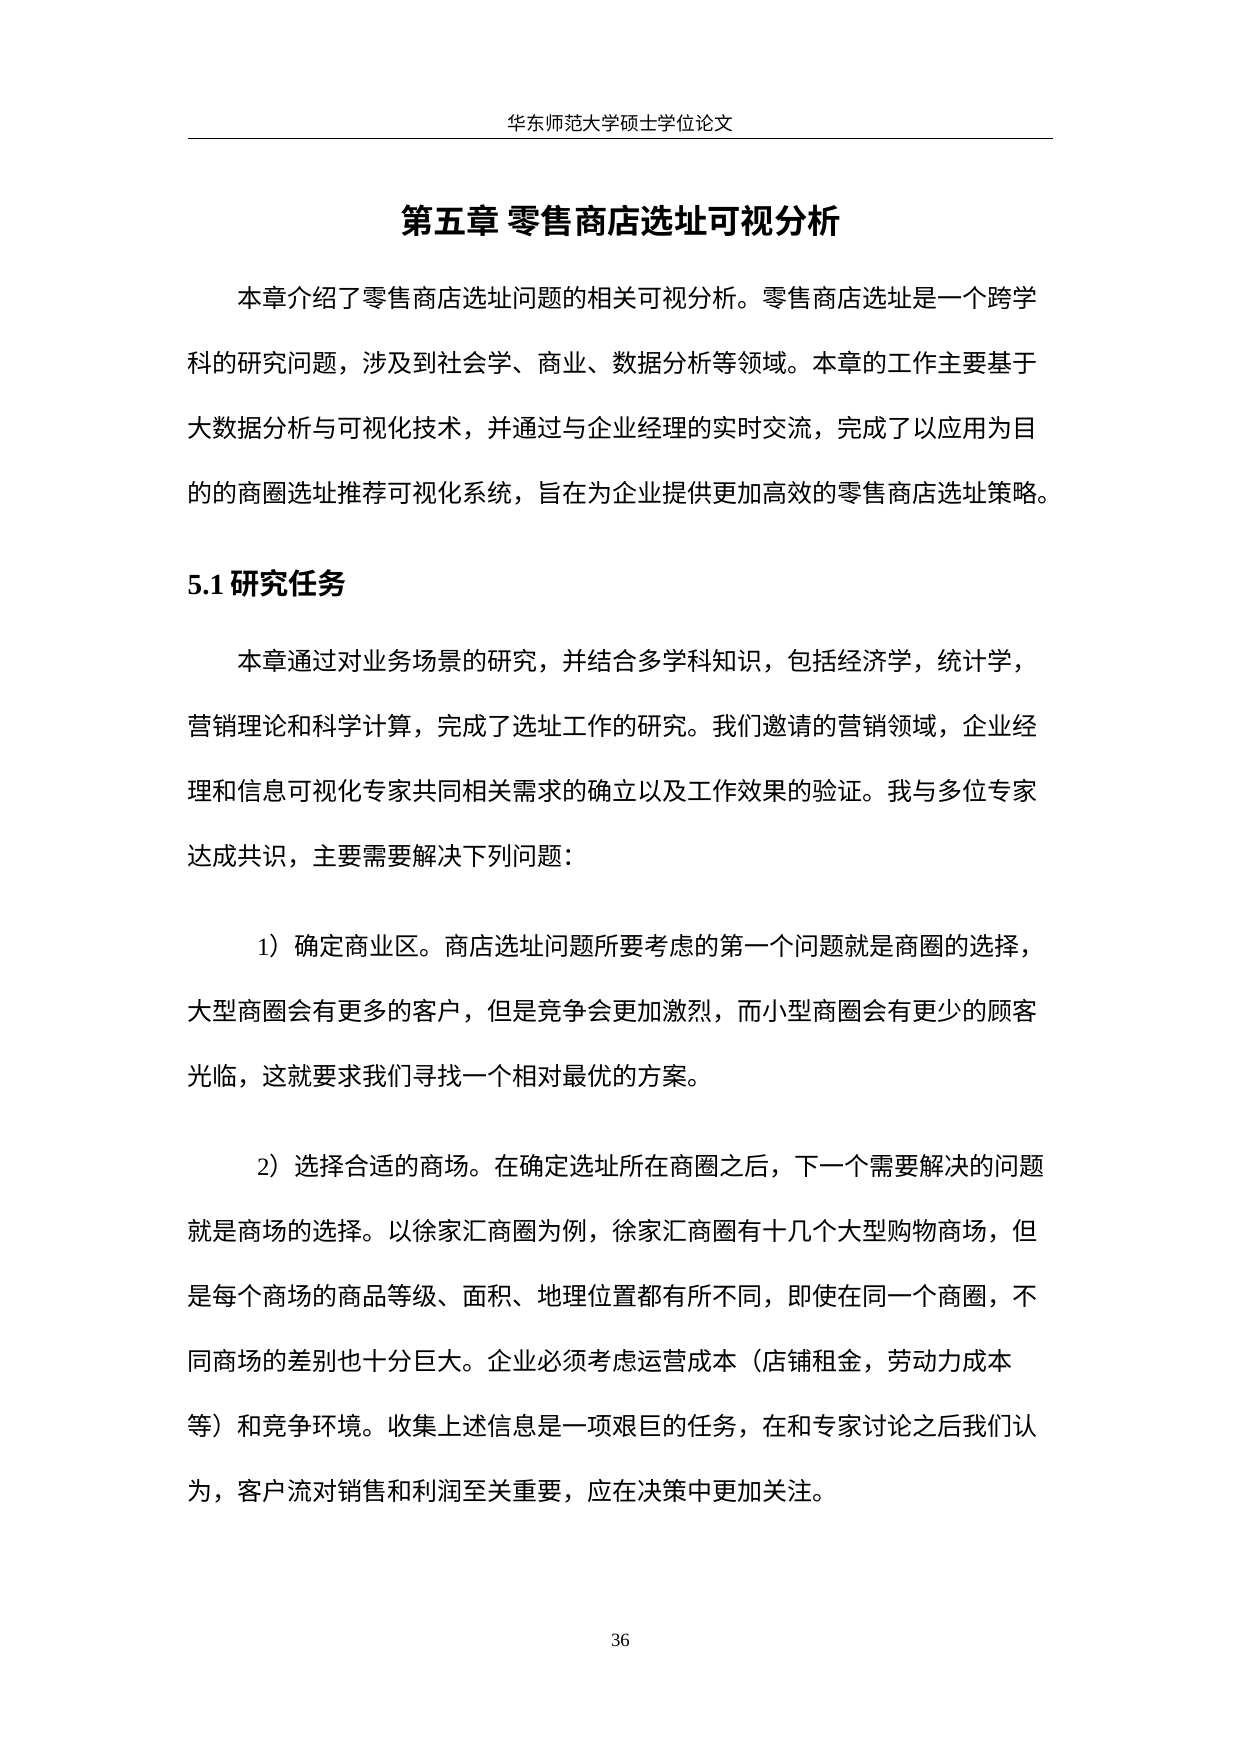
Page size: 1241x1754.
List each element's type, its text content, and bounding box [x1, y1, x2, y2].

subtitle 5.1研究任务 [187, 549, 1053, 614]
text 1）确定商业区。商店选址问题所要考虑的第一个问题就是商圈的选择，大型商圈会有更多的客户，但是竞争会更加激烈，而小型商圈会有更少的顾客光临，这就要求我们寻找一个相对最优的方案。 [187, 912, 1053, 1107]
text 本章通过对业务场景的研究，并结合多学科知识，包括经济学，统计学，营销理论和科学计算，完成了选址工作的研究。我们邀请的营销领域，企业经理和信息可视化专家共同相关需求的确立以及工作效果的验证。我与多位专家达成共识，主要需要解决下列问题： [187, 627, 1053, 887]
subtitle 第五章 零售商店选址可视分析 [187, 187, 1053, 252]
text 本章介绍了零售商店选址问题的相关可视分析。零售商店选址是一个跨学科的研究问题，涉及到社会学、商业、数据分析等领域。本章的工作主要基于大数据分析与可视化技术，并通过与企业经理的实时交流，完成了以应用为目的的商圈选址推荐可视化系统，旨在为企业提供更加高效的零售商店选址策略。 [187, 264, 1053, 524]
text 2）选择合适的商场。在确定选址所在商圈之后，下一个需要解决的问题就是商场的选择。以徐家汇商圈为例，徐家汇商圈有十几个大型购物商场，但是每个商场的商品等级、面积、地理位置都有所不同，即使在同一个商圈，不同商场的差别也十分巨大。企业必须考虑运营成本（店铺租金，劳动力成本等）和竞争环境。收集上述信息是一项艰巨的任务，在和专家讨论之后我们认为，客户流对销售和利润至关重要，应在决策中更加关注。 [187, 1132, 1053, 1522]
